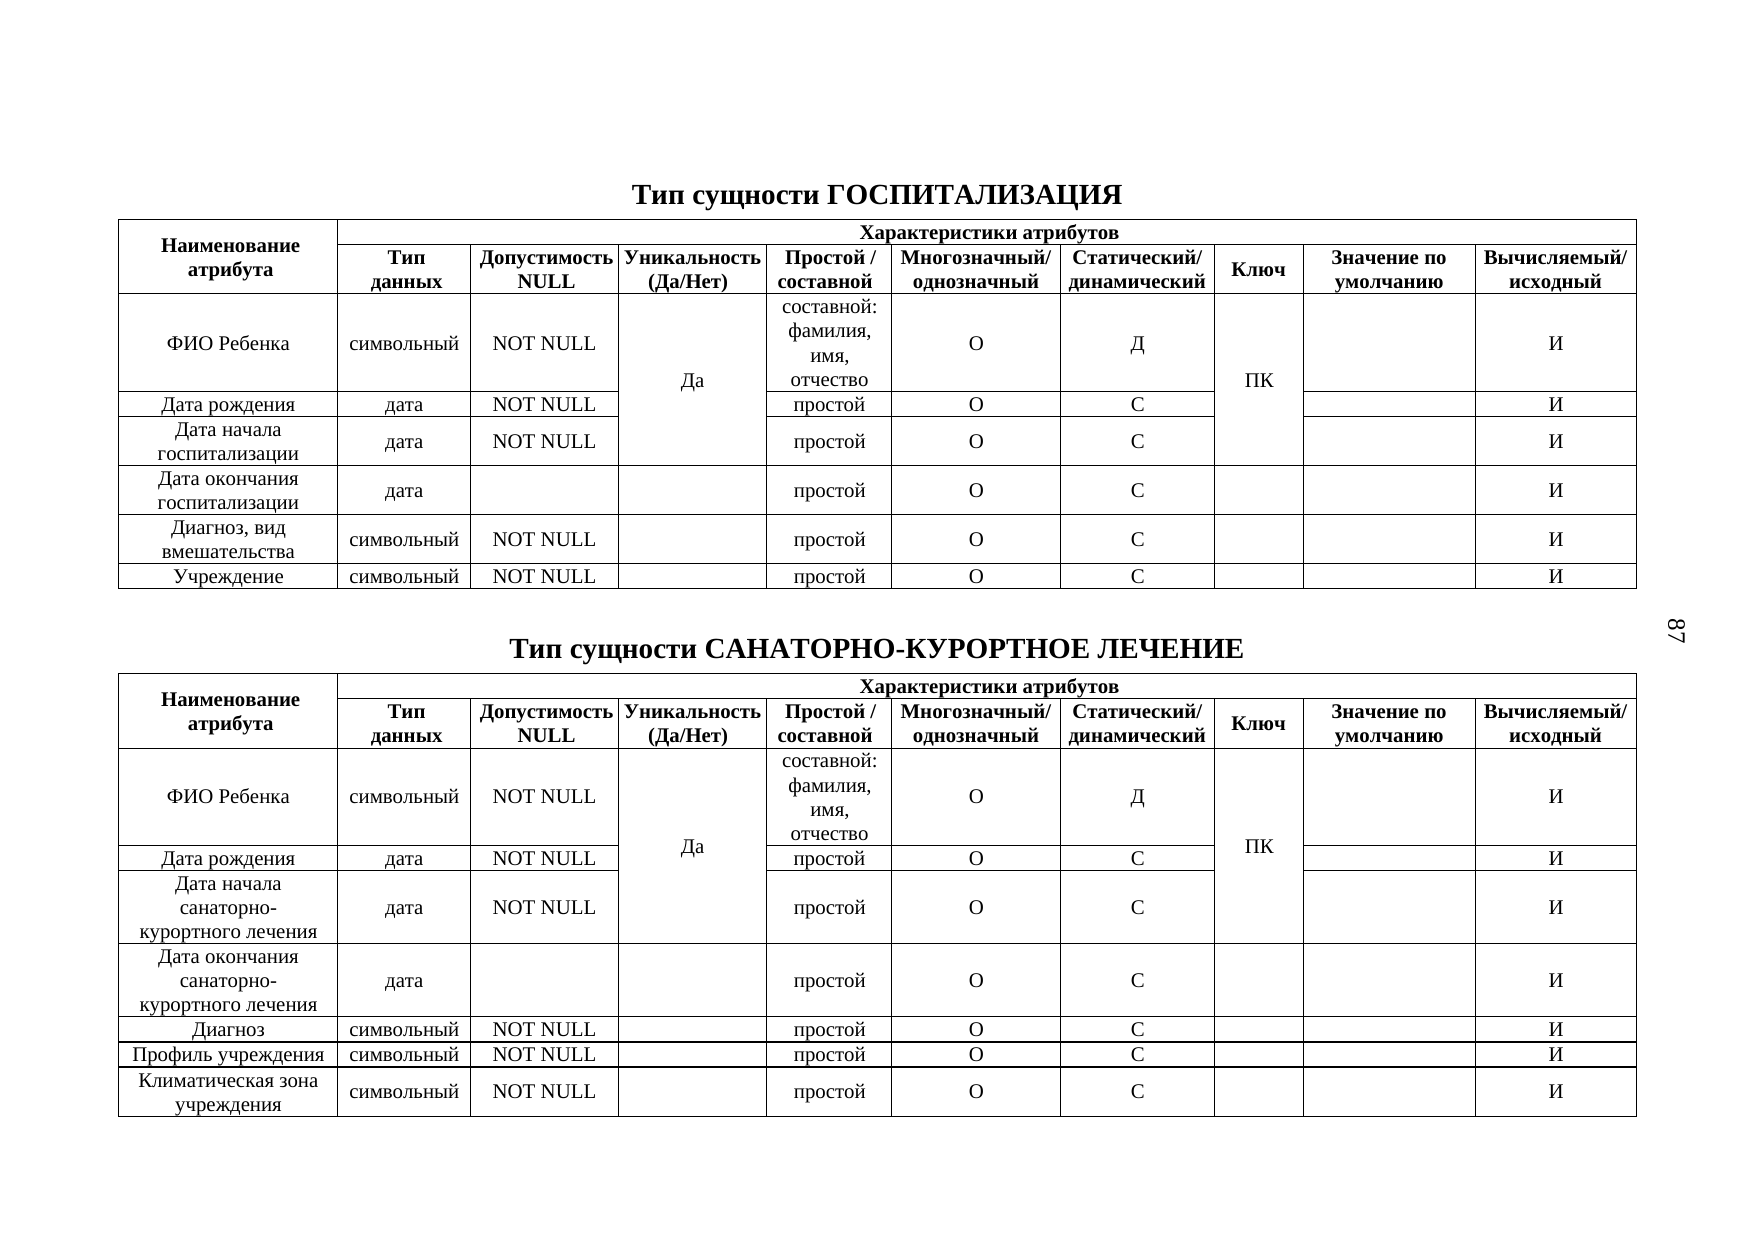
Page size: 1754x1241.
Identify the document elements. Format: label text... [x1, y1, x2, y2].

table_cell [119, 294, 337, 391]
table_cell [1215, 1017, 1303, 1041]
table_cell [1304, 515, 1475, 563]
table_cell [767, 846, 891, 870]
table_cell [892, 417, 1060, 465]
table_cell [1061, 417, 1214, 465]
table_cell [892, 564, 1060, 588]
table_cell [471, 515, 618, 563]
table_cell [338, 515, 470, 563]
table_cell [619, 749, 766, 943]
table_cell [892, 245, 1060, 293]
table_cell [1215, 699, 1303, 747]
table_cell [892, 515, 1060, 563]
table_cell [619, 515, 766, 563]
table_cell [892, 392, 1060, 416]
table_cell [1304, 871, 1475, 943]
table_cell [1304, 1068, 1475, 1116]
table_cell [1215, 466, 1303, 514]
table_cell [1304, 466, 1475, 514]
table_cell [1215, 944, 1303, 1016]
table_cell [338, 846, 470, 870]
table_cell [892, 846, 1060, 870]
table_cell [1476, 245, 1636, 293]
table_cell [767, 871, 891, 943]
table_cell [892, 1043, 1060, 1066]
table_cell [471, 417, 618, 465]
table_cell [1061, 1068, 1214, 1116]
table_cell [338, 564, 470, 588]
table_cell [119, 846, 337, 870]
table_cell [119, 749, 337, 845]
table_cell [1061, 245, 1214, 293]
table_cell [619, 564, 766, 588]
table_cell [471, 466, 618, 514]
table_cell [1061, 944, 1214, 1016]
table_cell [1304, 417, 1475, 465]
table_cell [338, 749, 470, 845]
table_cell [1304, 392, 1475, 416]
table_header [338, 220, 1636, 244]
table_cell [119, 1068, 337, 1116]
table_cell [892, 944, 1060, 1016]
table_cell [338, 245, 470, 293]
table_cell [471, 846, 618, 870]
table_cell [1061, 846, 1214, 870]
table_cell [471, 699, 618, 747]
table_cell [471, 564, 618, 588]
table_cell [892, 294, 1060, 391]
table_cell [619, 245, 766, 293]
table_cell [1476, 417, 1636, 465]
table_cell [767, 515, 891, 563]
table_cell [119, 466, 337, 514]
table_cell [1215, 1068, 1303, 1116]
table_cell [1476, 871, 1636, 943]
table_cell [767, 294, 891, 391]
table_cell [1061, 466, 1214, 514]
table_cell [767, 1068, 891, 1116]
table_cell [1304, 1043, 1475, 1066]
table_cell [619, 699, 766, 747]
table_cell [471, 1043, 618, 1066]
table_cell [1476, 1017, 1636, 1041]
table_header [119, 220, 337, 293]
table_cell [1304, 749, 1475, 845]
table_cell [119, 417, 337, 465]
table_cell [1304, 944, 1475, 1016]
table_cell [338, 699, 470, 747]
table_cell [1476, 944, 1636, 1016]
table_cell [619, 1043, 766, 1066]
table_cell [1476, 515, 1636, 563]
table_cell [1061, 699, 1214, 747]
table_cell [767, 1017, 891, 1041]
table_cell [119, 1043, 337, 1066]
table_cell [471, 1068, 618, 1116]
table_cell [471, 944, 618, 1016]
text Тип сущности САНАТОРНО-КУРОРТНОЕ ЛЕЧЕНИЕ [118, 631, 1636, 665]
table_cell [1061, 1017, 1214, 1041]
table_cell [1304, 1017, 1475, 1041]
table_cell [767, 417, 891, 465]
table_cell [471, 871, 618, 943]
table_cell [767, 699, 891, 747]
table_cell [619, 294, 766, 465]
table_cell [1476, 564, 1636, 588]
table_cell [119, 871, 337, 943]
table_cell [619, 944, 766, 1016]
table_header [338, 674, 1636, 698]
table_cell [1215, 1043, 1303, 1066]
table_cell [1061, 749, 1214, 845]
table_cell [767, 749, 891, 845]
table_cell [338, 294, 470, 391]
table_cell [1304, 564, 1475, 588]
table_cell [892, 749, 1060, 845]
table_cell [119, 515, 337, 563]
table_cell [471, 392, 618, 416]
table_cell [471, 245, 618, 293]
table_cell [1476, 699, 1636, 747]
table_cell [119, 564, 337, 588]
text Тип сущности ГОСПИТАЛИЗАЦИЯ [118, 177, 1636, 211]
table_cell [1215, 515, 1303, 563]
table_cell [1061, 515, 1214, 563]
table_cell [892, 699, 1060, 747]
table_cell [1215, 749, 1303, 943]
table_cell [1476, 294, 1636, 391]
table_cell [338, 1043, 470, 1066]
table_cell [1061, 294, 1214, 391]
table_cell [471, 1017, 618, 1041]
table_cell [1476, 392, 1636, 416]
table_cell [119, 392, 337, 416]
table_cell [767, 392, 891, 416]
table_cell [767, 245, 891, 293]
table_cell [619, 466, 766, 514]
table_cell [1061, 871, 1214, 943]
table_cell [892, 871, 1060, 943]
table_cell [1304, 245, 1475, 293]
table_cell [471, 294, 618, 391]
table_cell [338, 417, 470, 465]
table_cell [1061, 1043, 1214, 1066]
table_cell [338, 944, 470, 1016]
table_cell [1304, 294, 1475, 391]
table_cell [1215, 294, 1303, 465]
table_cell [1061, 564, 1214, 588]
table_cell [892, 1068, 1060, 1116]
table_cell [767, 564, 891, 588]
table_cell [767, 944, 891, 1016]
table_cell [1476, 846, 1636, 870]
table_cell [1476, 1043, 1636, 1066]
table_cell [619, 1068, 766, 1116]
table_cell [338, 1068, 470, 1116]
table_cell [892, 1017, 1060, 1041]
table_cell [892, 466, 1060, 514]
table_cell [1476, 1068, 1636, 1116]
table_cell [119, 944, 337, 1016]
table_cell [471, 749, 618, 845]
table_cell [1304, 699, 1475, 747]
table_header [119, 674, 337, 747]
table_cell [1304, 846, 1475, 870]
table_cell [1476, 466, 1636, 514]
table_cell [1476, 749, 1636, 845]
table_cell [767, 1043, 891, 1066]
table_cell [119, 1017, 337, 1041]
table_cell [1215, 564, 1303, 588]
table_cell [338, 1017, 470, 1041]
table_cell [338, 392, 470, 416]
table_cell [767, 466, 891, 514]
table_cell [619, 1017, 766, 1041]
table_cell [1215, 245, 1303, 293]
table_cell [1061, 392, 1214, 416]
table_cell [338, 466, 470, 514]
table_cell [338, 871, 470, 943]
